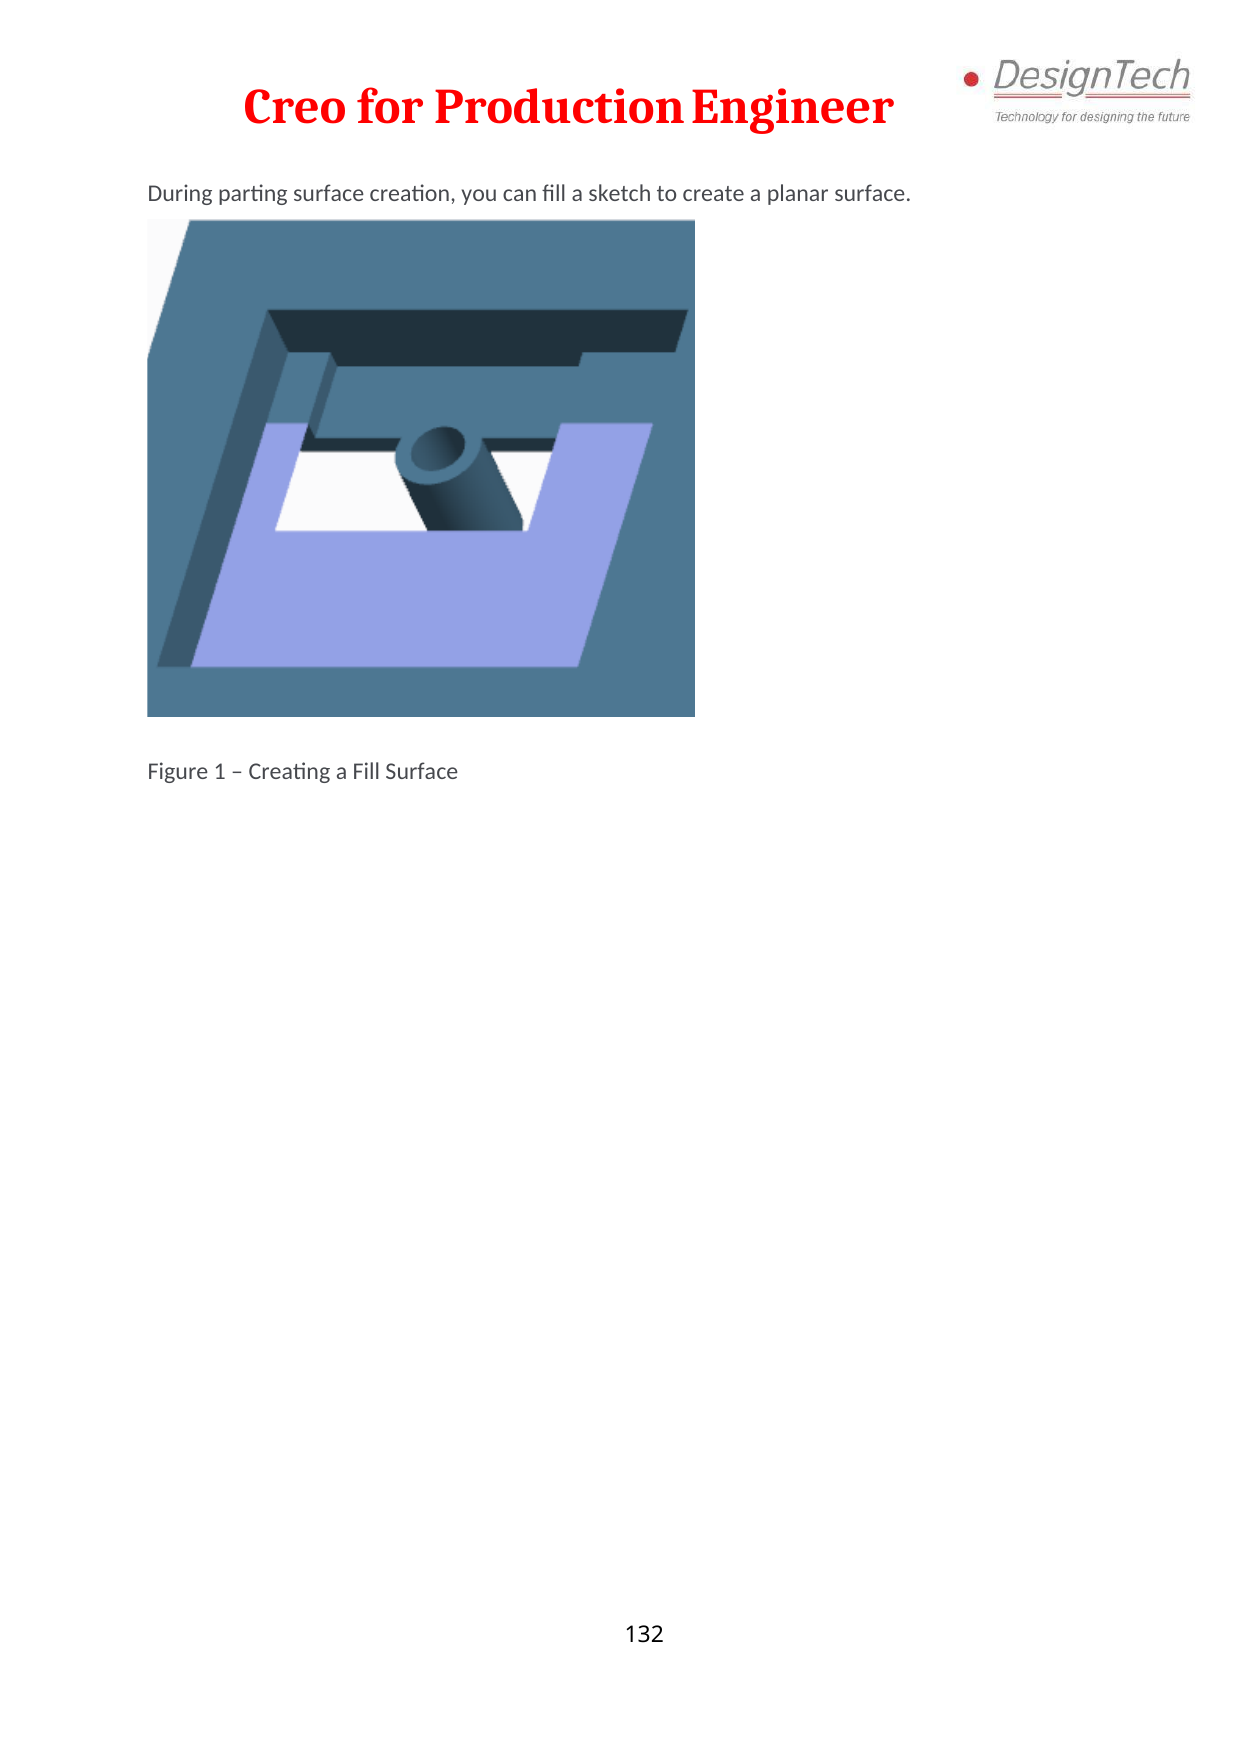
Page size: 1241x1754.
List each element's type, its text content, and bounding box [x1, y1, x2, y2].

text Figure 1 – Creating a Fill Surface [147, 756, 1194, 786]
picture [147, 219, 695, 717]
text During parting surface creation, you can fill a sketch to create a planar surface. [147, 178, 1194, 208]
picture [956, 51, 1196, 130]
